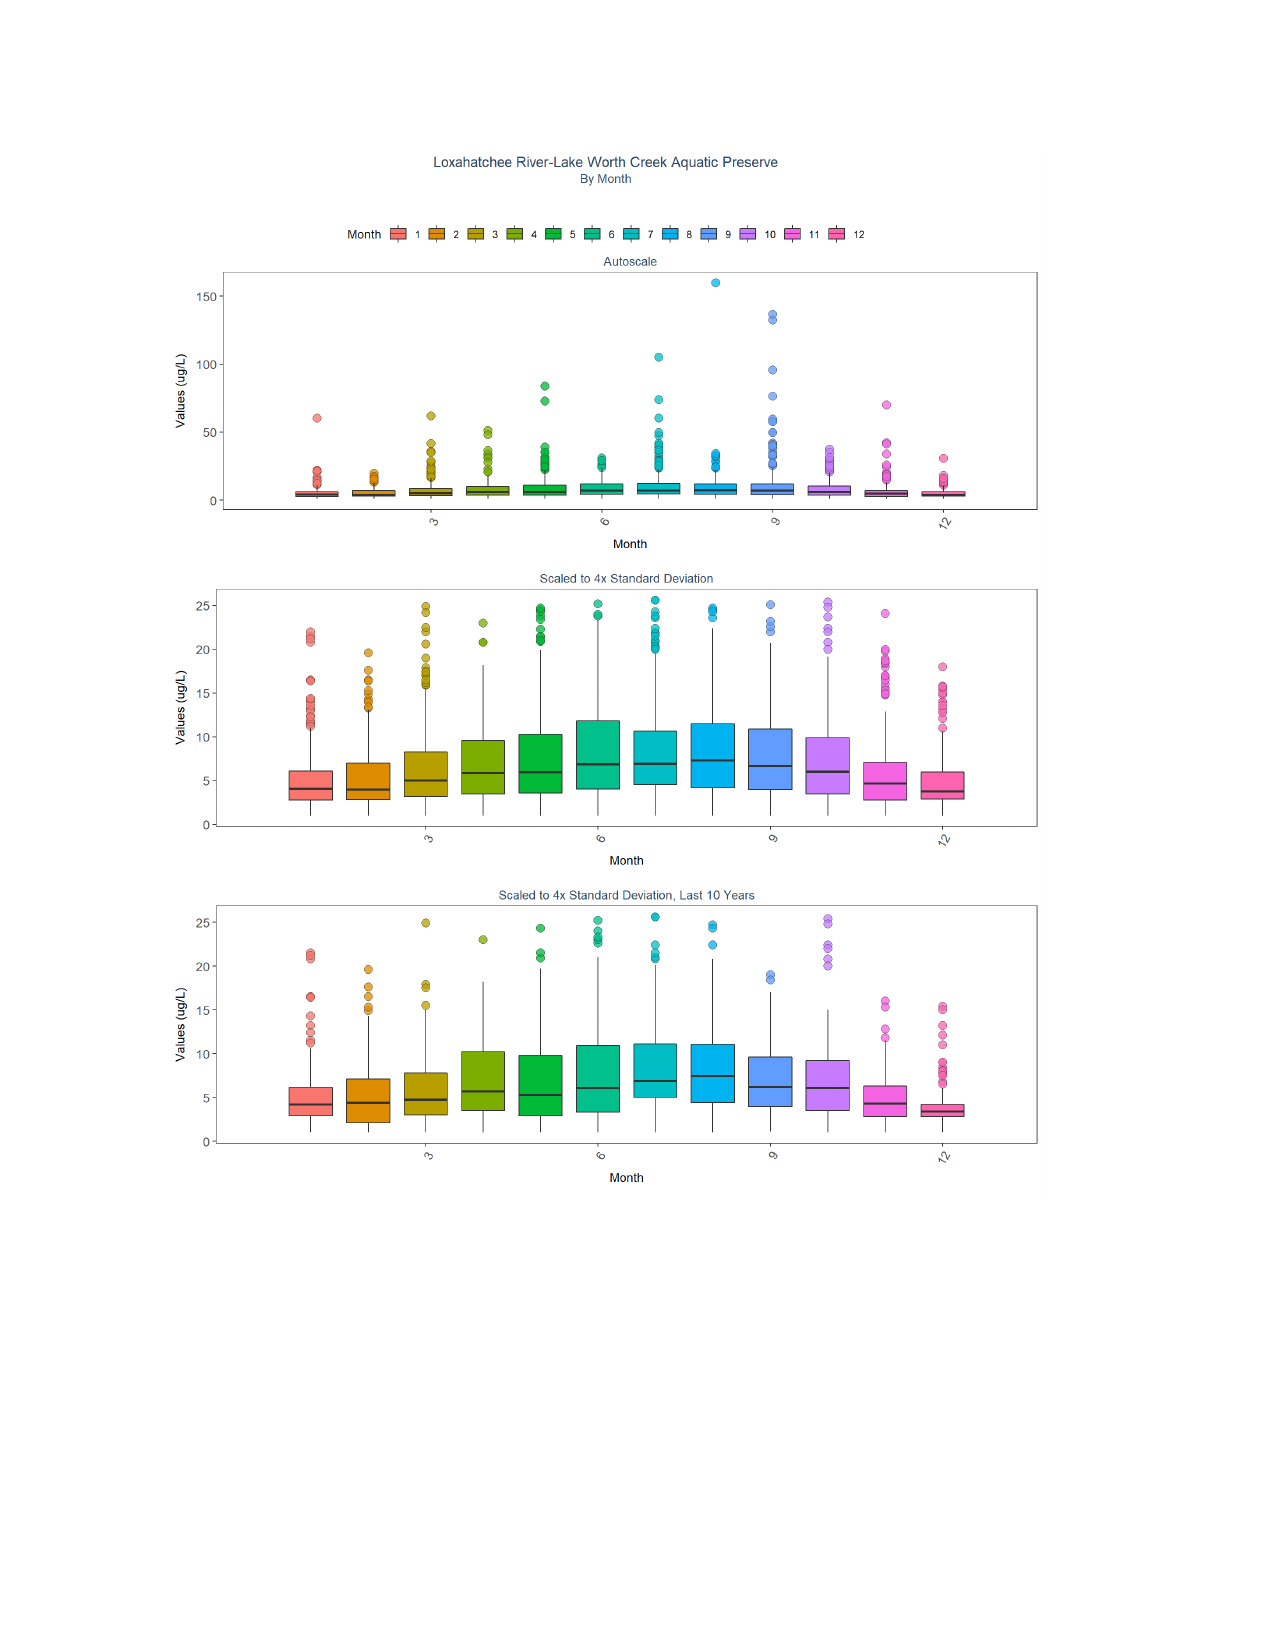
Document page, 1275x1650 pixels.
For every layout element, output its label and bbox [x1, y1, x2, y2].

picture [168, 150, 1044, 1200]
